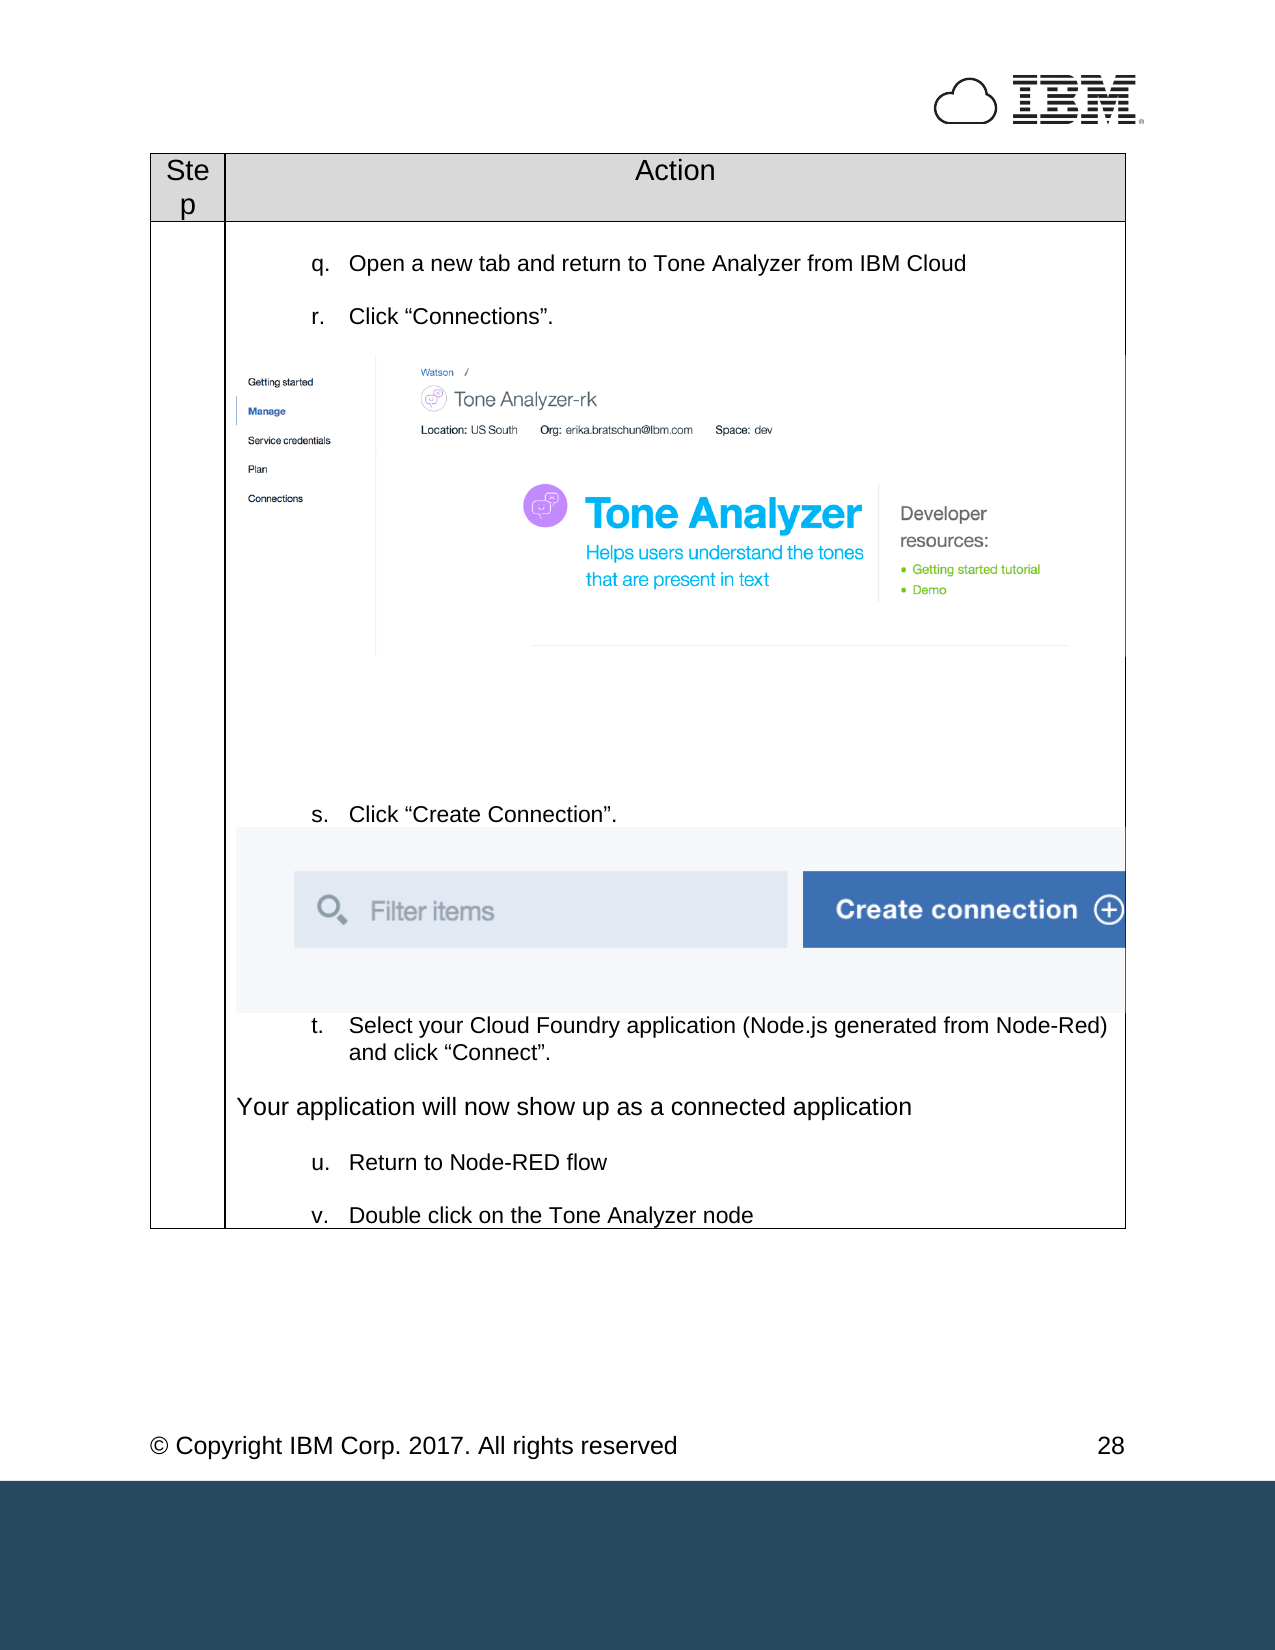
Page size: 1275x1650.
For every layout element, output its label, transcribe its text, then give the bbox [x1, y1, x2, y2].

table_header Action [226, 154, 1125, 221]
picture [1013, 75, 1144, 124]
table_header Step [151, 154, 224, 221]
table_cell 6 [151, 222, 224, 1228]
picture [236, 355, 1126, 657]
picture [236, 827, 1126, 1013]
picture [932, 76, 1000, 124]
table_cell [226, 222, 1125, 1228]
